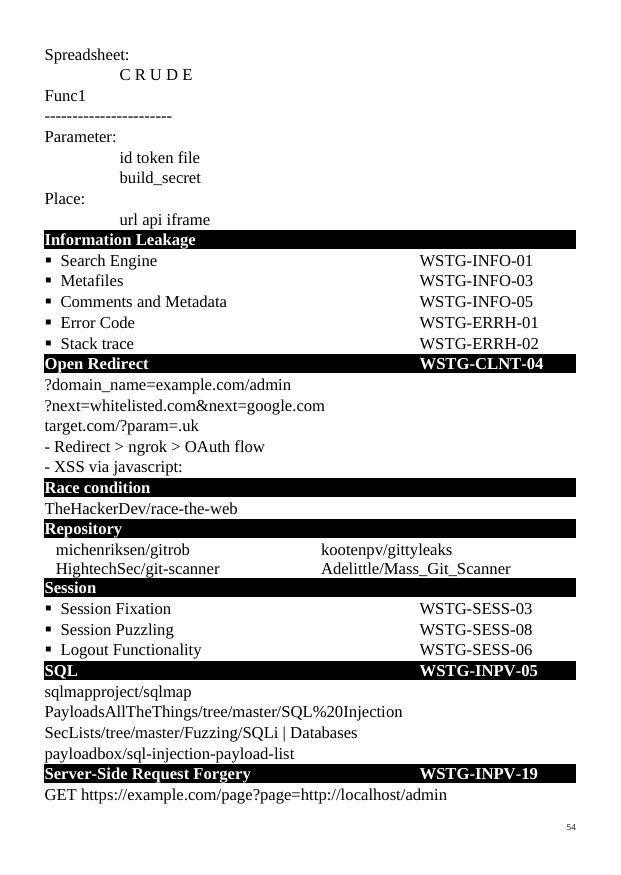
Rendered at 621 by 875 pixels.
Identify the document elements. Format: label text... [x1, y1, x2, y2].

text ----------------------- [44, 106, 576, 125]
text url api iframe [44, 209, 576, 228]
text SecLists/tree/master/Fuzzing/SQLi | Databases [44, 723, 576, 742]
text Place: [44, 189, 576, 208]
text ?next=whitelisted.com&next=google.com [44, 395, 576, 414]
text Parameter: [44, 127, 576, 146]
table_cell Adelittle/Mass_Git_Scanner [310, 559, 575, 578]
list target.com/?param=.uk [44, 416, 576, 435]
subtitle Open Redirect WSTG-CLNT-04 [44, 354, 576, 373]
text sqlmapproject/sqlmap [44, 682, 576, 701]
text build_secret [44, 168, 576, 187]
text Func1 [44, 86, 576, 105]
table_header kootenpv/gittyleaks [310, 540, 575, 559]
text payloadbox/sql-injection-payload-list [44, 743, 576, 763]
subtitle Server-Side Request Forgery WSTG-INPV-19 [44, 764, 576, 783]
subtitle Race condition [44, 478, 576, 497]
subtitle Information Leakage [44, 230, 576, 249]
list - Redirect > ngrok > OAuth flow [44, 437, 576, 456]
list - XSS via javascript: [44, 457, 576, 476]
list TheHackerDev/race-the-web [44, 498, 576, 518]
text PayloadsAllTheThings/tree/master/SQL%20Injection [44, 702, 576, 721]
table_cell HightechSec/git-scanner [44, 559, 309, 578]
text GET https://example.com/page?page=http://localhost/admin [44, 785, 576, 804]
list Logout Functionality WSTG-SESS-06 [44, 640, 576, 659]
text SQL WSTG-INPV-05 [44, 661, 576, 680]
text ?domain_name=example.com/admin [44, 375, 576, 394]
list Error Code WSTG-ERRH-01 [44, 313, 576, 332]
list Metafiles WSTG-INFO-03 [44, 271, 576, 291]
list Comments and Metadata WSTG-INFO-05 [44, 292, 576, 311]
text C R U D E [44, 65, 576, 84]
list Search Engine WSTG-INFO-01 [44, 251, 576, 270]
list Stack trace WSTG-ERRH-02 [44, 333, 576, 353]
subtitle Session [44, 578, 576, 597]
table_header michenriksen/gitrob [44, 540, 309, 559]
text Spreadsheet: [44, 44, 576, 63]
list Session Puzzling WSTG-SESS-08 [44, 619, 576, 639]
text id token file [44, 147, 576, 167]
list Session Fixation WSTG-SESS-03 [44, 599, 576, 618]
subtitle Repository [44, 519, 576, 538]
